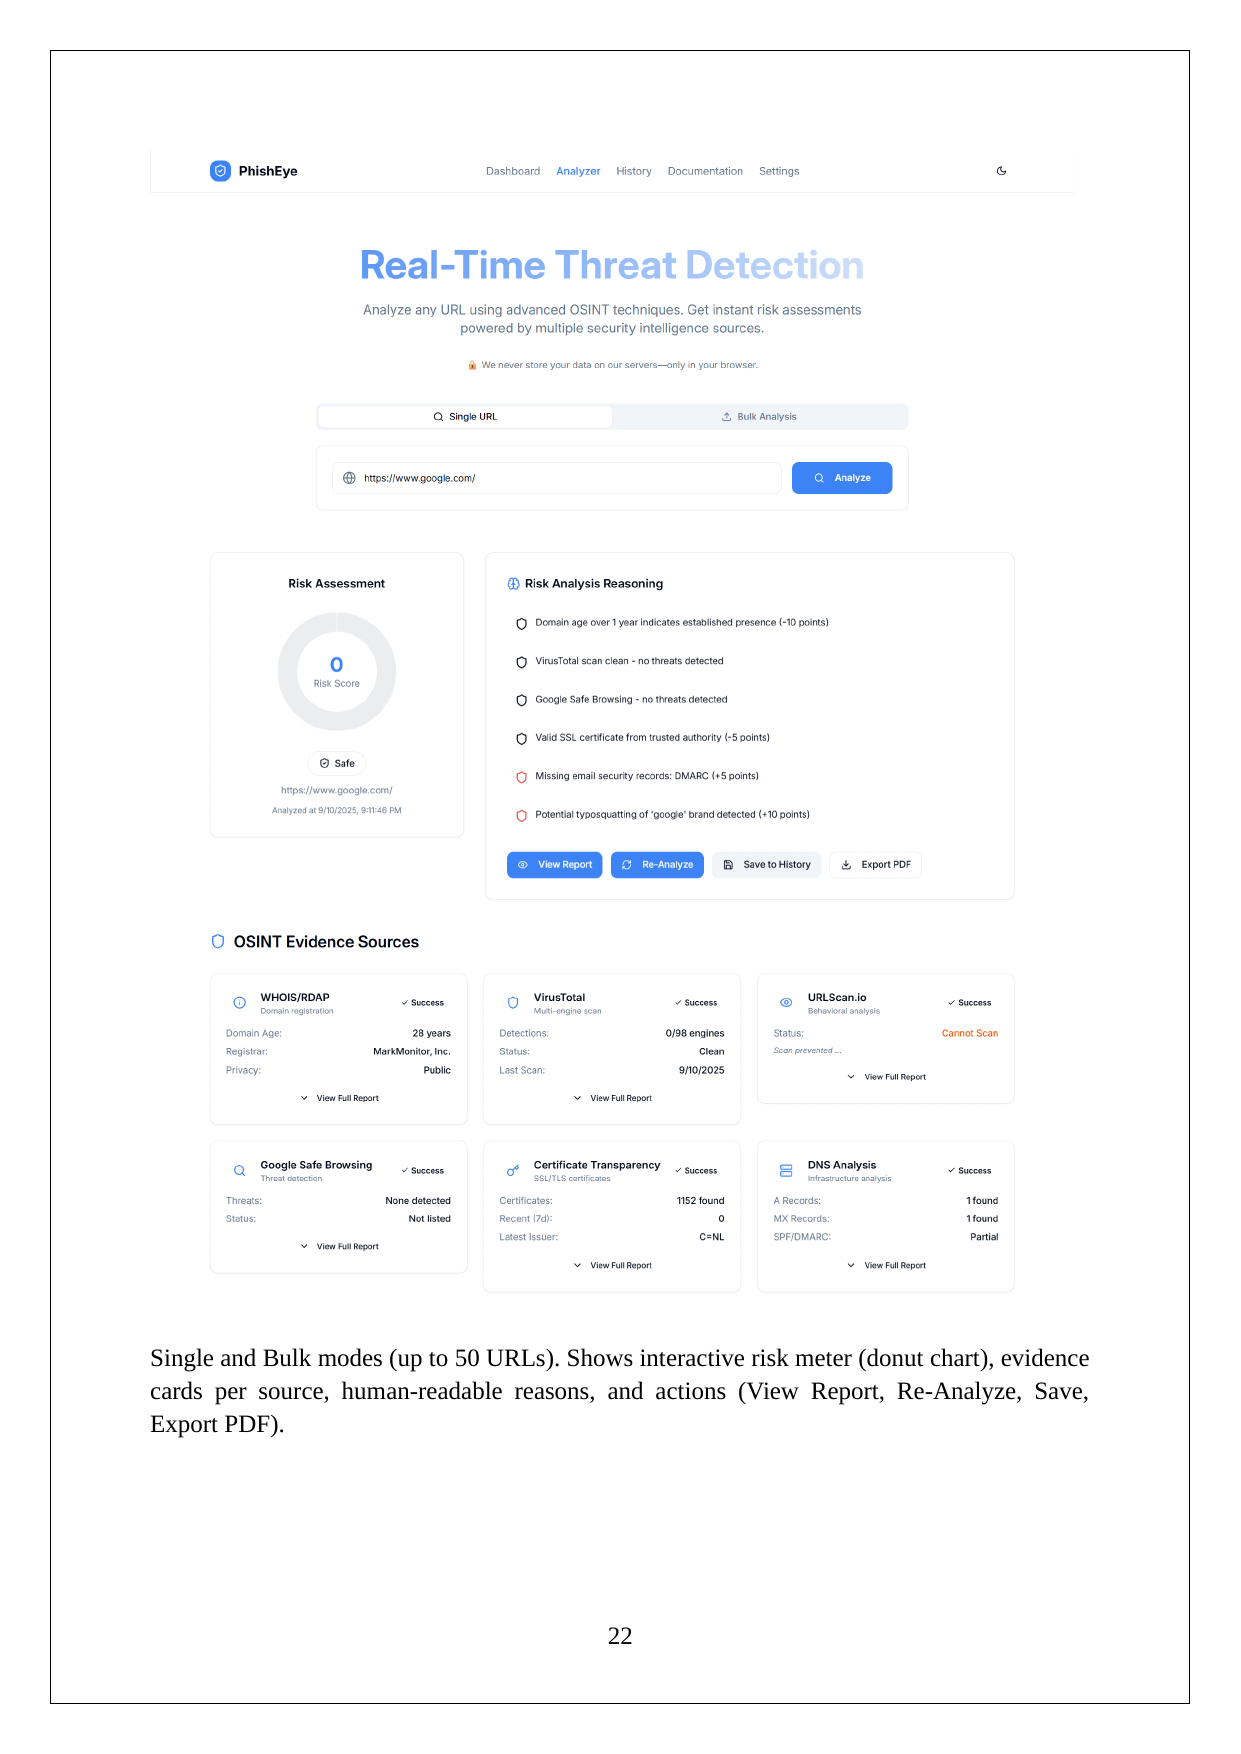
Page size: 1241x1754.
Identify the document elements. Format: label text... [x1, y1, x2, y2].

picture [150, 150, 1074, 1322]
text Single and Bulk modes (up to 50 URLs). Shows interactive risk meter (donut chart), evidence cards per source, human-readable reasons, and actions (View Report, Re-Analyze, Save, Export PDF). [150, 1343, 1090, 1438]
